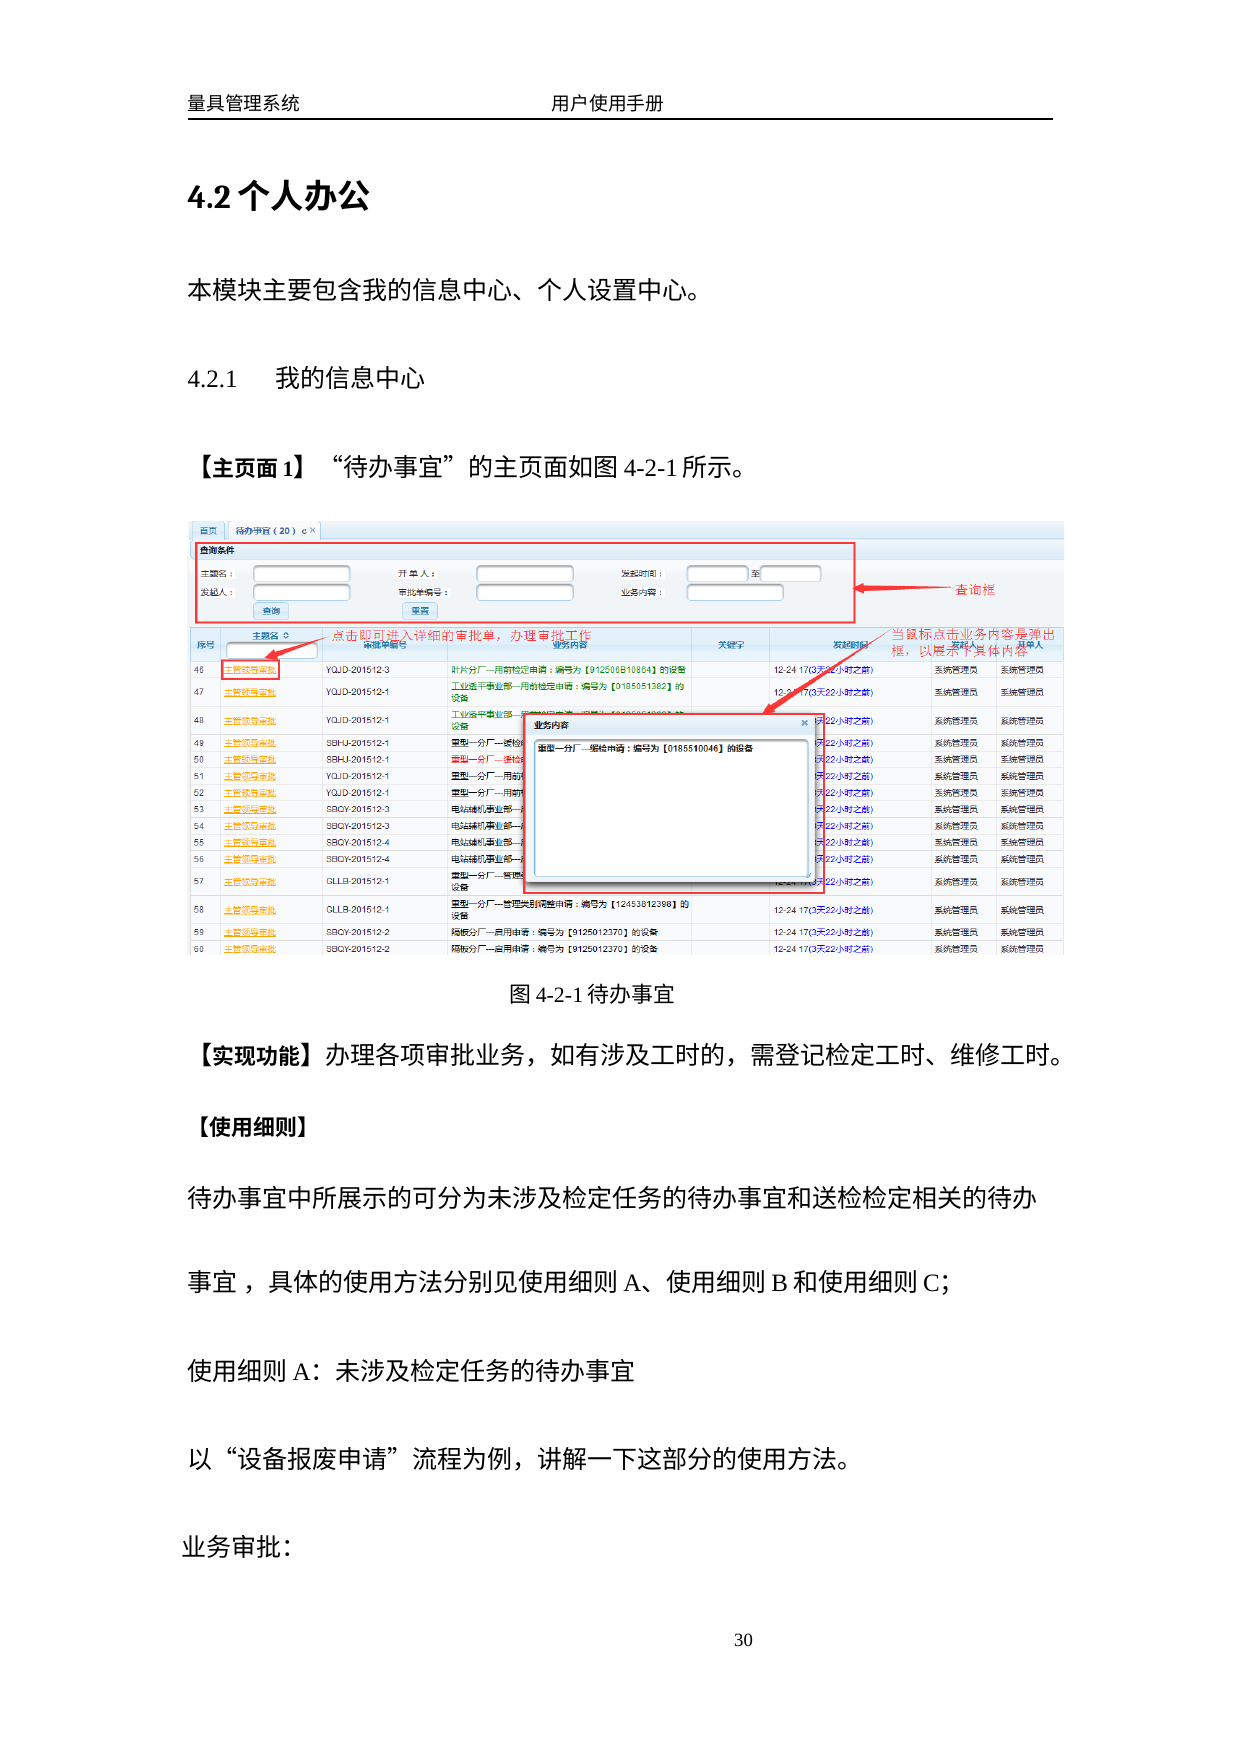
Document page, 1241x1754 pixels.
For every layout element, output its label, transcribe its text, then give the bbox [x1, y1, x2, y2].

subtitle 4.2个人办公 [187, 162, 1053, 227]
text 图4-2-1待办事宜 [131, 976, 1053, 1009]
text 【使用细则】 [187, 1109, 1053, 1142]
list 我的信息中心 [187, 344, 1053, 409]
text 使用细则A：未涉及检定任务的待办事宜 [187, 1337, 1053, 1402]
text 【主页面1】“待办事宜”的主页面如图4-2-1所示。 [187, 433, 1053, 498]
text 本模块主要包含我的信息中心、个人设置中心。 [187, 256, 1053, 321]
picture [187, 521, 1064, 955]
text 【实现功能】办理各项审批业务，如有涉及工时的，需登记检定工时、维修工时。 [187, 1021, 1053, 1086]
text 待办事宜中所展示的可分为未涉及检定任务的待办事宜和送检检定相关的待办事宜 ，具体的使用方法分别见使用细则A、使用细则B和使用细则C； [187, 1164, 1053, 1313]
text 以“设备报废申请”流程为例，讲解一下这部分的使用方法。 [187, 1425, 1053, 1490]
text 业务审批： [181, 1513, 1053, 1578]
